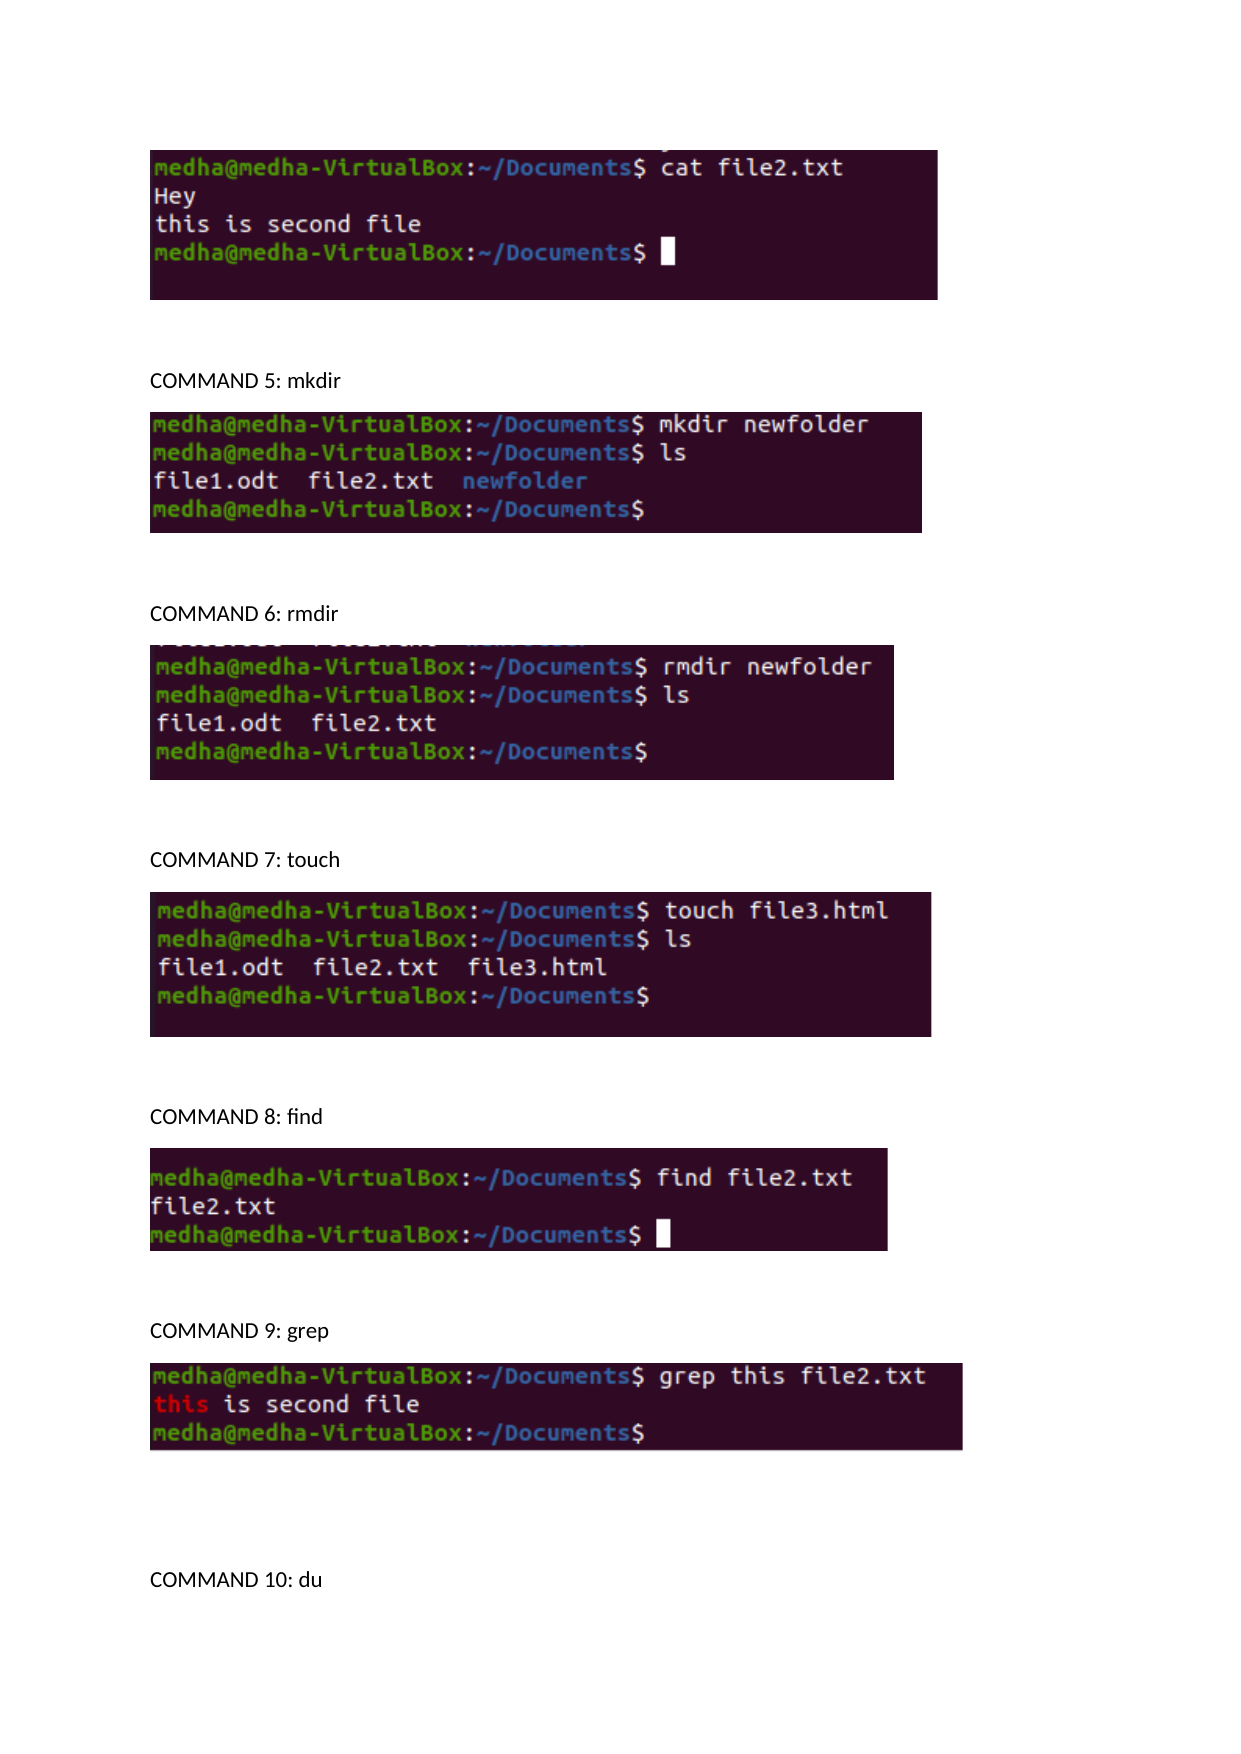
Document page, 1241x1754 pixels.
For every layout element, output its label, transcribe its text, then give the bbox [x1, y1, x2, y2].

text COMMAND 5: mkdir [150, 366, 1090, 394]
picture [150, 1363, 963, 1452]
text COMMAND 10: du [150, 1565, 1090, 1593]
text COMMAND 8: find [150, 1102, 1090, 1130]
picture [150, 1148, 888, 1251]
text COMMAND 7: touch [150, 846, 1090, 874]
picture [150, 150, 938, 300]
picture [150, 645, 894, 780]
text COMMAND 6: rmdir [150, 599, 1090, 627]
picture [150, 412, 922, 533]
picture [150, 892, 932, 1037]
text COMMAND 9: grep [150, 1316, 1090, 1344]
